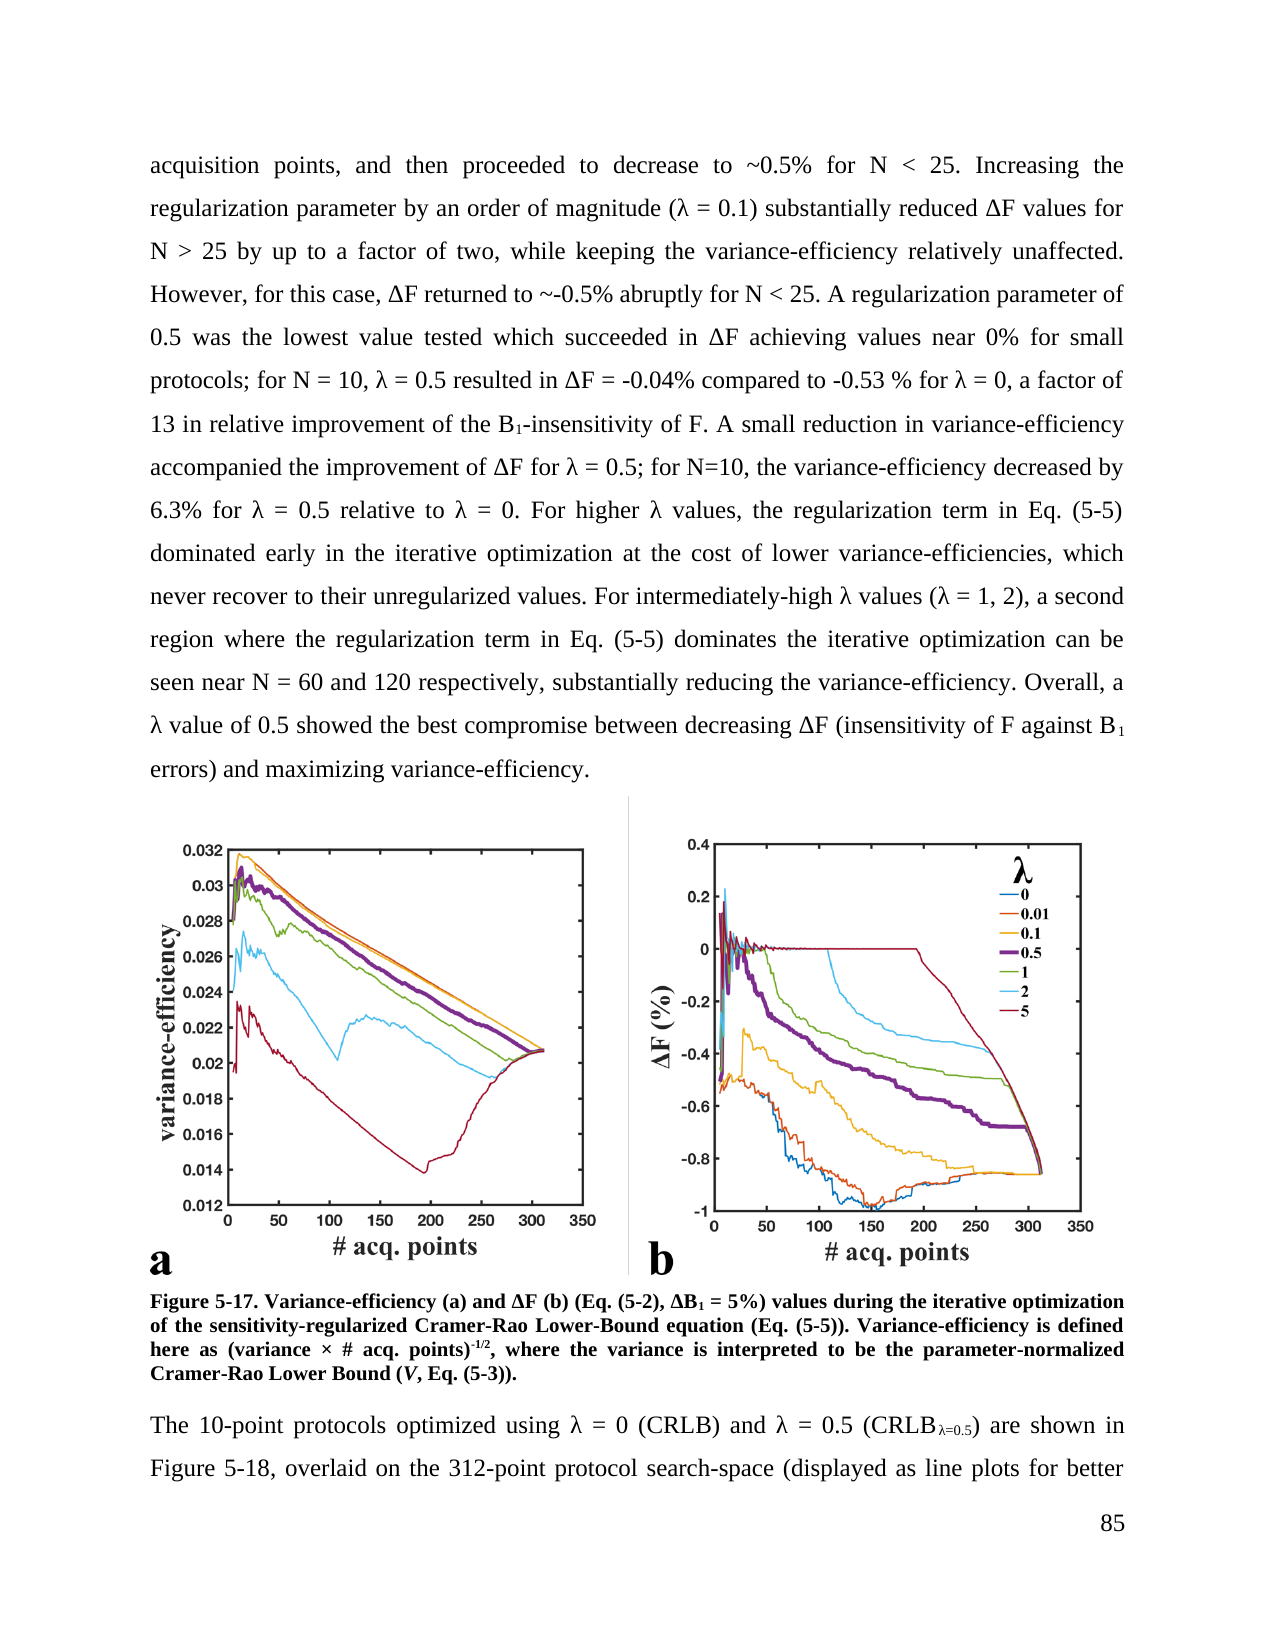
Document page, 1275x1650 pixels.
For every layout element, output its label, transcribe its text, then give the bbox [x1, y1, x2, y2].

picture [150, 796, 1125, 1275]
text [150, 150, 1125, 782]
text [150, 1410, 1125, 1482]
